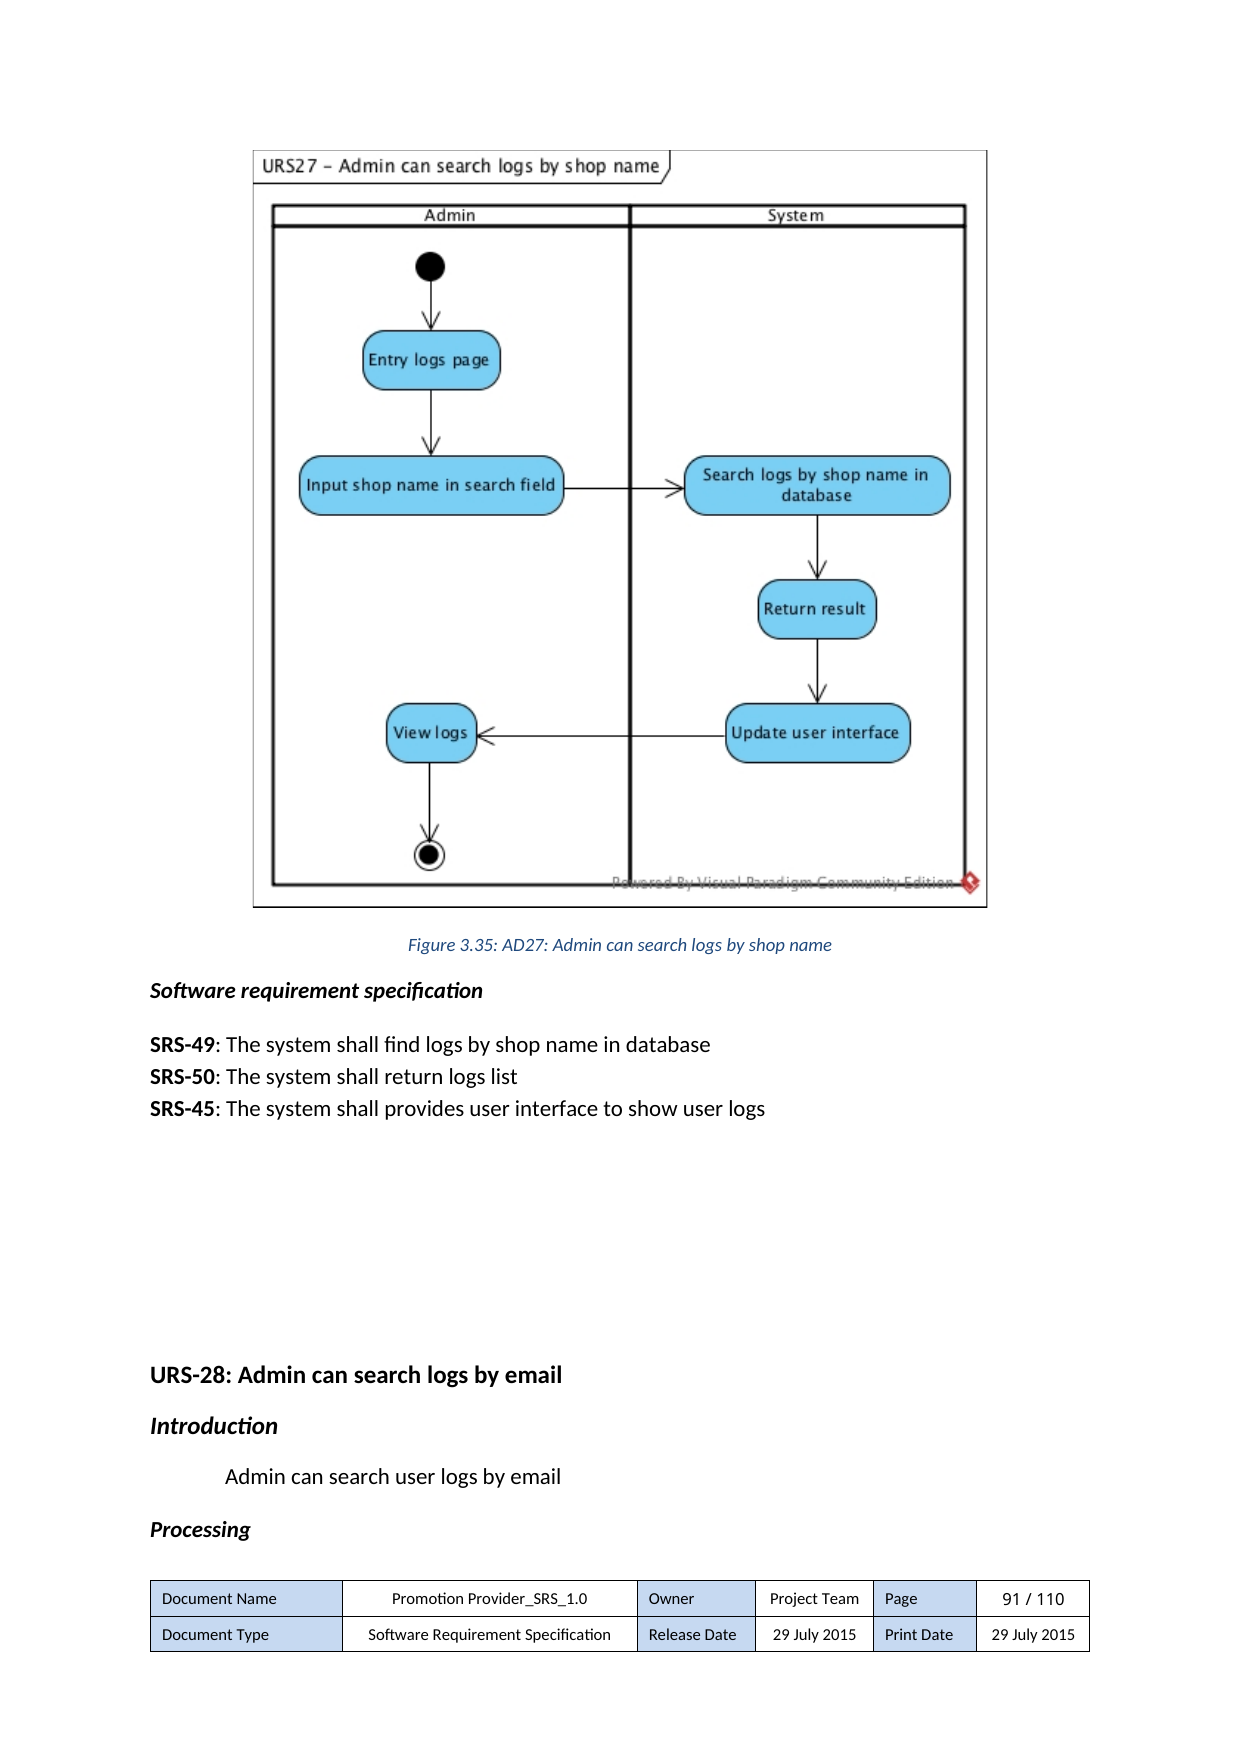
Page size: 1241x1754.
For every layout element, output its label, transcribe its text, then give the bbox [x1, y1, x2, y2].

text Introduction [150, 1411, 1090, 1441]
text Admin can search user logs by email [225, 1462, 1090, 1490]
text Processing [150, 1515, 1090, 1543]
text URS-28: Admin can search logs by email [150, 1359, 1090, 1390]
text Figure 3.35: AD27: Admin can search logs by shop name [150, 933, 1090, 956]
text SRS-49: The system shall find logs by shop name in database SRS-50: The system shall return logs list SRS-45: The system shall provides user interface to show user logs [150, 1030, 1090, 1122]
picture [252, 150, 988, 908]
text Software requirement specification [150, 977, 1090, 1005]
